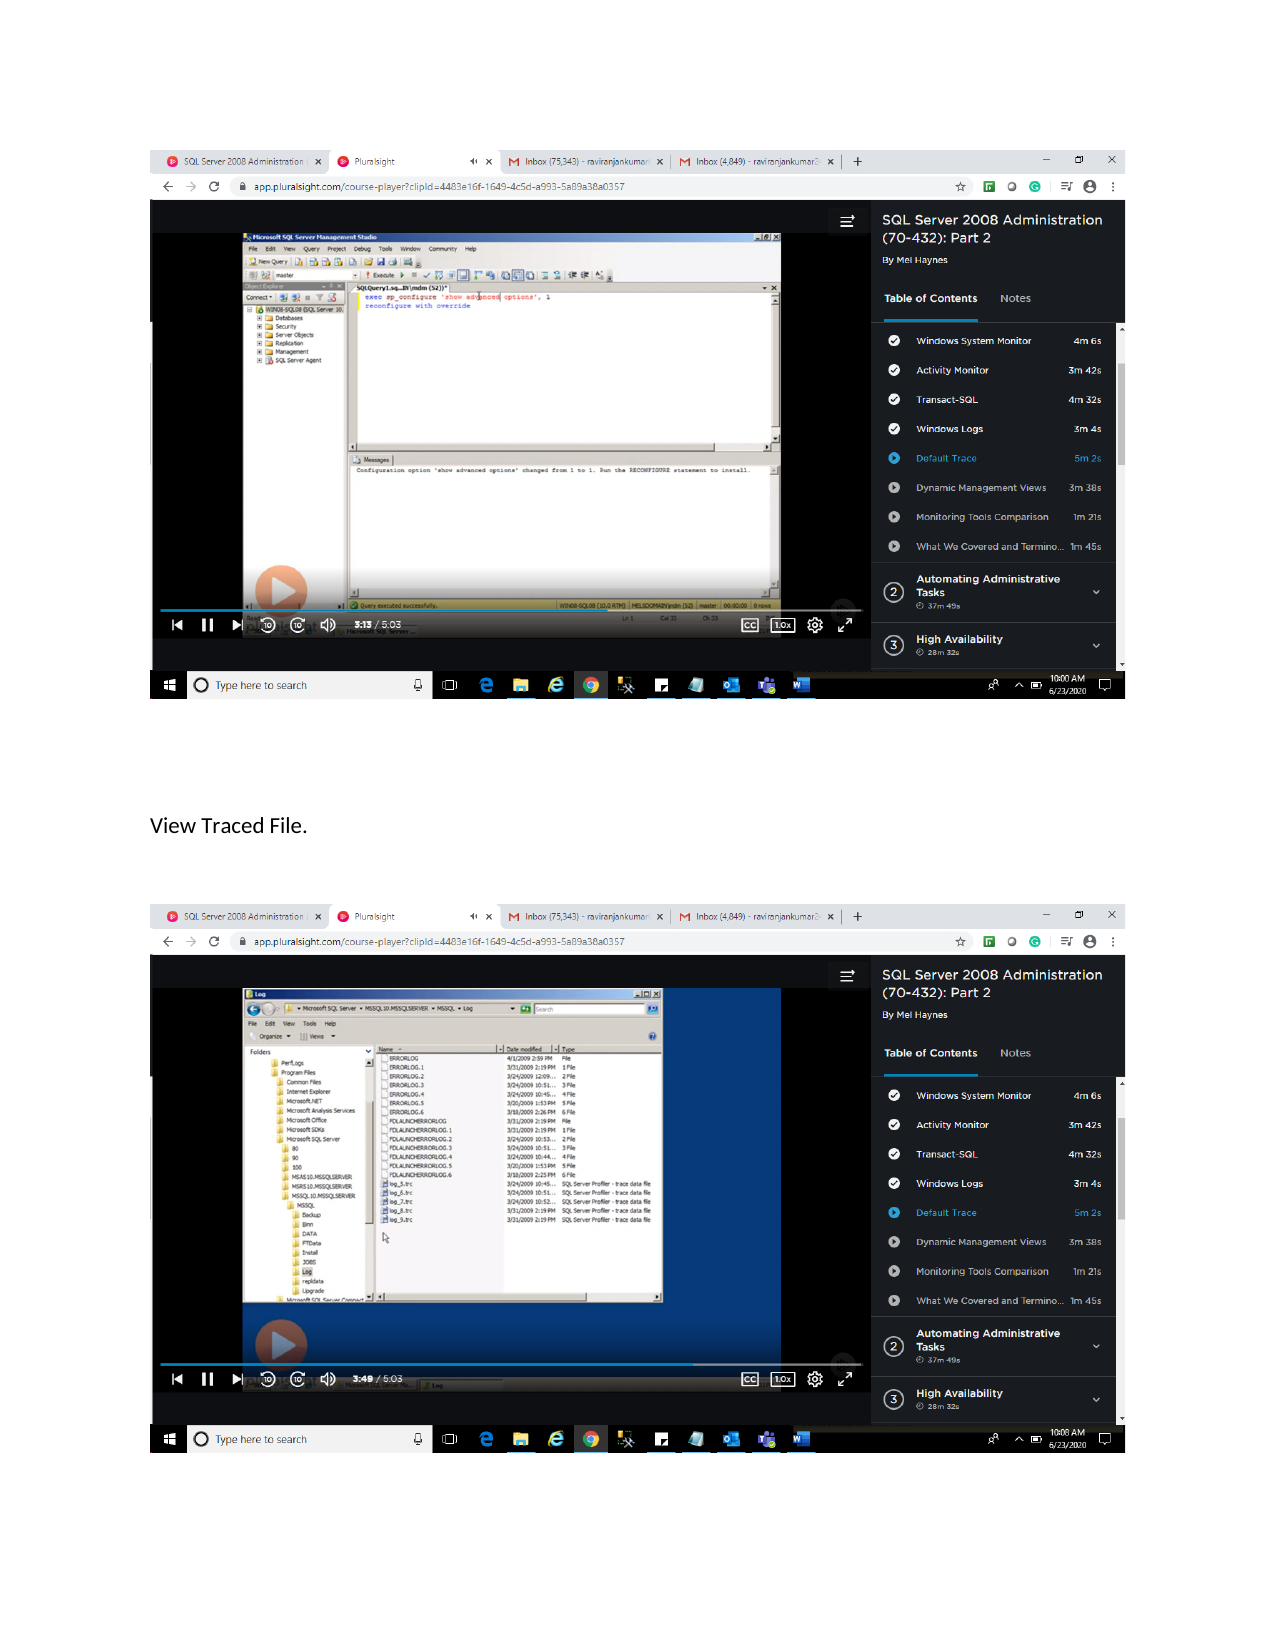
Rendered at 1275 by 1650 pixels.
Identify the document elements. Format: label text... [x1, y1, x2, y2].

text View Traced File. [150, 811, 1125, 839]
picture [150, 904, 1125, 1453]
picture [150, 150, 1125, 699]
